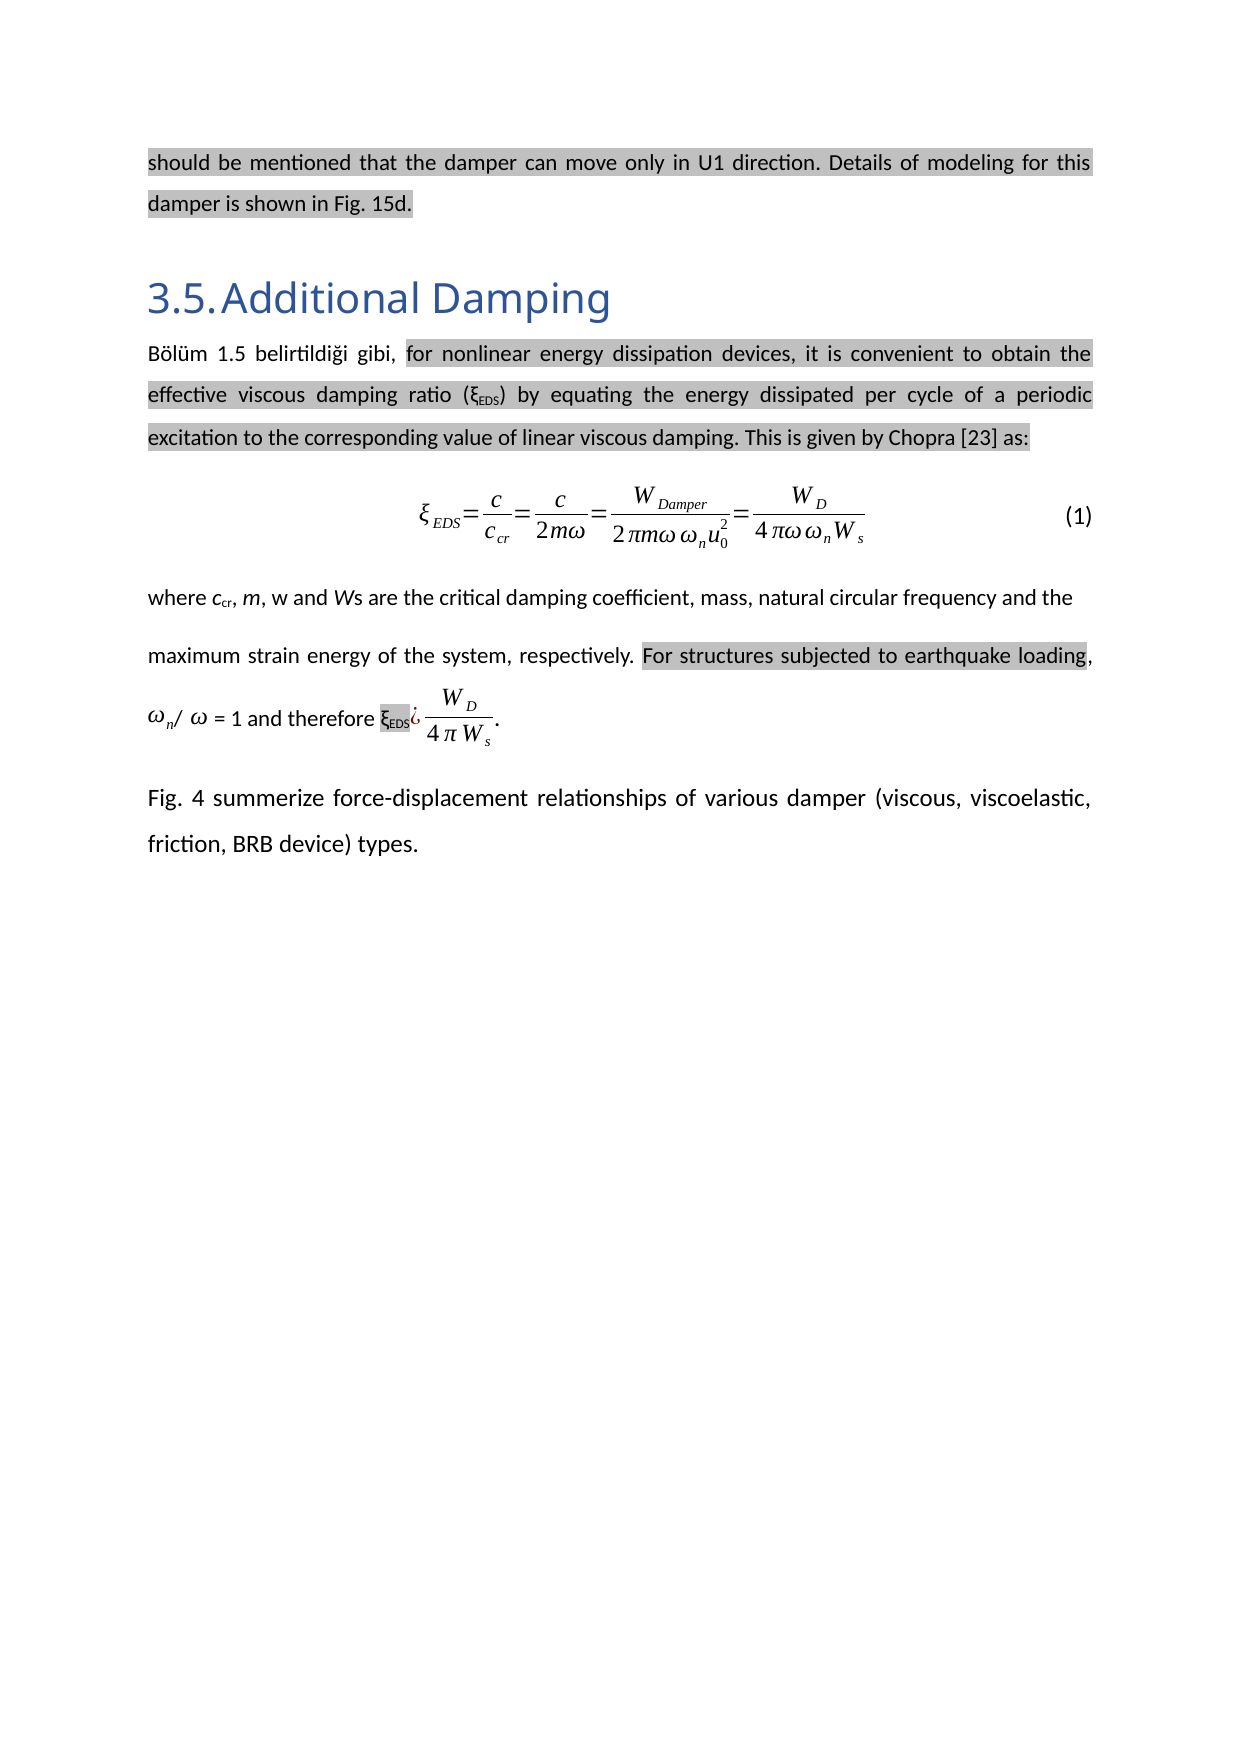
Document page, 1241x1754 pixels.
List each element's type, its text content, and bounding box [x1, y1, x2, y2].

text (1) [148, 481, 1093, 551]
text maximum strain energy of the system, respectively. For structures subjected to earthquake loading, / = 1 and therefore ξEDS. [148, 642, 1093, 750]
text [148, 176, 1093, 218]
text Bölüm 1.5 belirtildiği gibi, for nonlinear energy dissipation devices, it is convenient to obtain the effective viscous damping ratio (ξEDS) by equating the energy dissipated per cycle of a periodic excitation to the corresponding value of linear viscous damping. This is given by Chopra [23] as: [148, 339, 1093, 381]
subtitle Additional Damping [148, 269, 1093, 326]
text Bölüm 1.5 belirtildiği gibi, for nonlinear energy dissipation devices, it is convenient to obtain the effective viscous damping ratio (ξEDS) by equating the energy dissipated per cycle of a periodic excitation to the corresponding value of linear viscous damping. This is given by Chopra [23] as: [148, 409, 1093, 451]
text where ccr, m, w and Ws are the critical damping coefficient, mass, natural circular frequency and the [148, 583, 1093, 611]
text Fig. 4 summerize force-displacement relationships of various damper (viscous, viscoelastic, friction, BRB device) types. [148, 782, 1093, 858]
